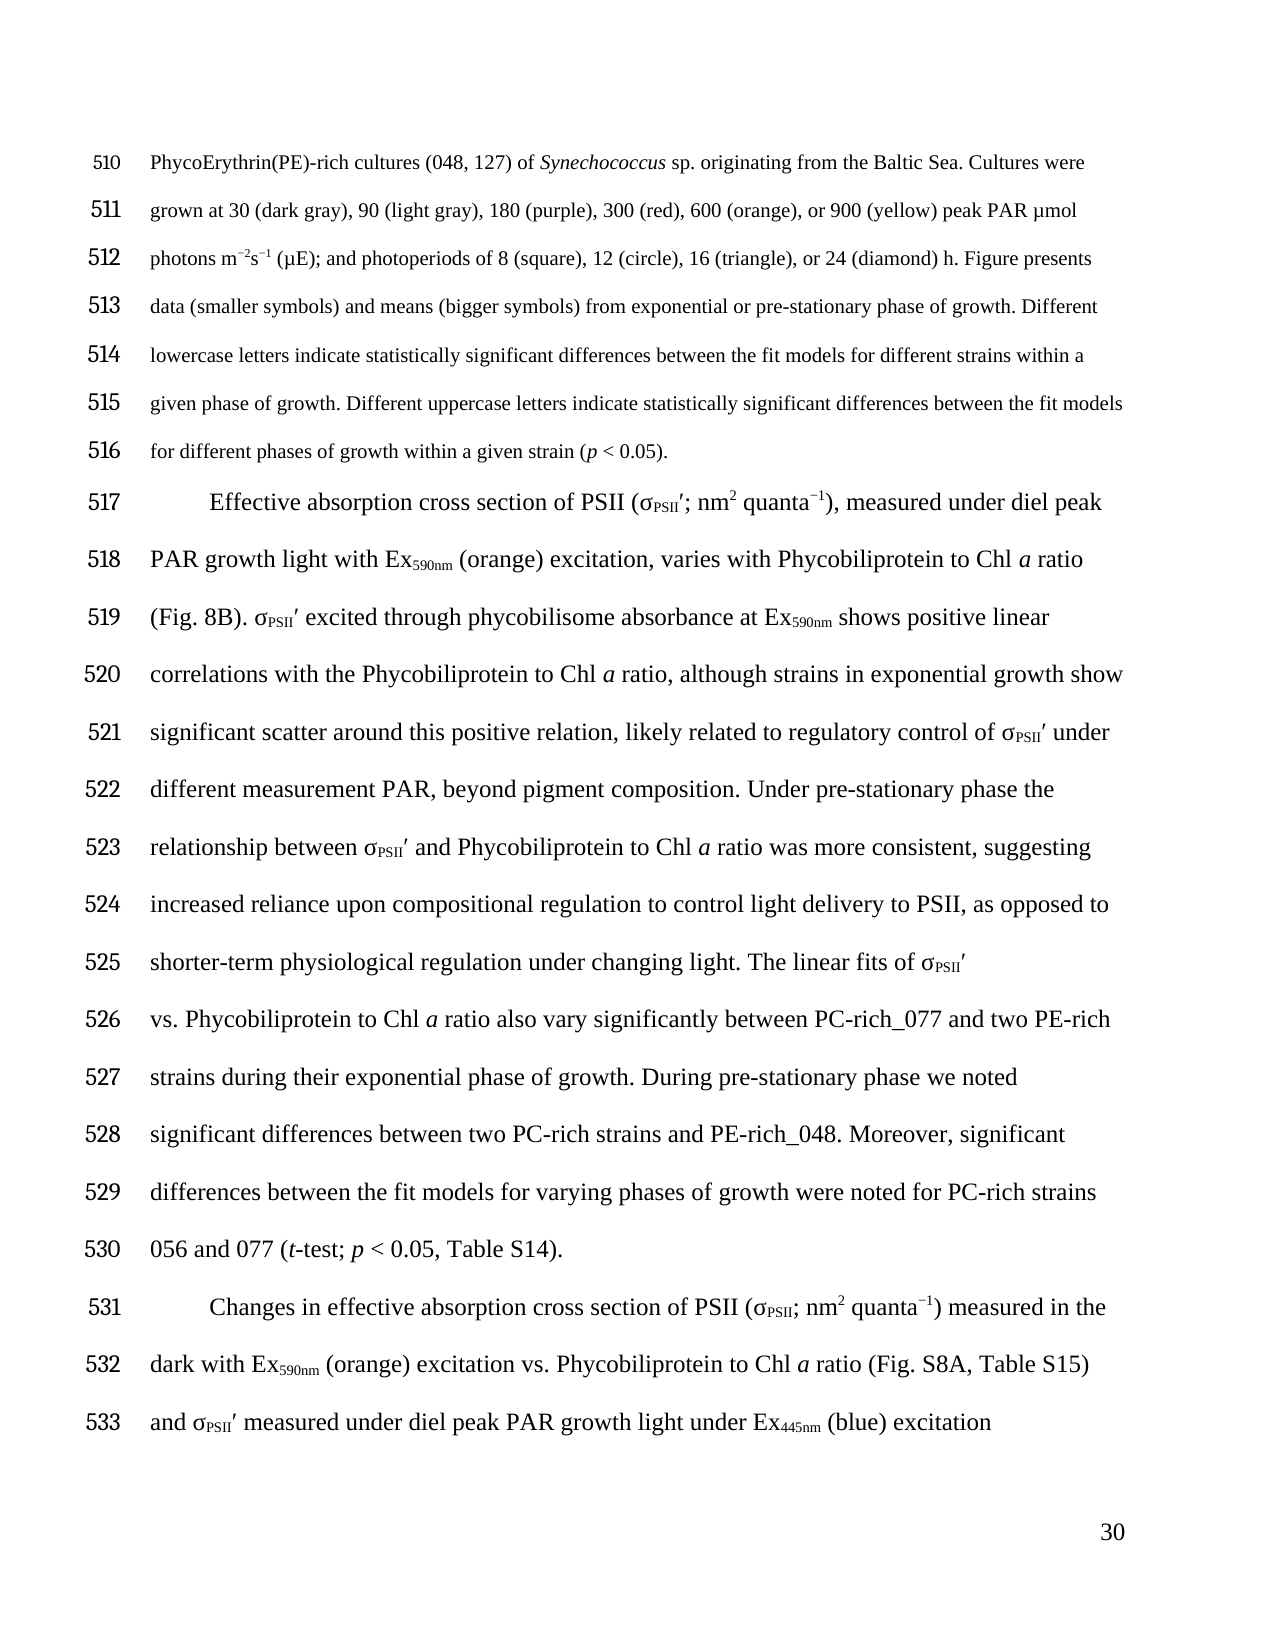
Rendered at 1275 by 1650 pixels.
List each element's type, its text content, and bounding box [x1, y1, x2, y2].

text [150, 150, 1125, 463]
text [150, 1292, 1125, 1436]
text Effective absorption cross section of PSII (σPSIIʹ; nm2 quanta−1), measured under diel peak PAR growth light with Ex590nm (orange) excitation, varies with Phycobiliprotein to Chl a ratio (Fig. 8B). σPSIIʹ excited through phycobilisome absorbance at Ex590nm shows positive linear correlations with the Phycobiliprotein to Chl a ratio, although strains in exponential growth show significant scatter around this positive relation, likely related to regulatory control of σPSIIʹ under different measurement PAR, beyond pigment composition. Under pre-stationary phase the relationship between σPSIIʹ and Phycobiliprotein to Chl a ratio was more consistent, suggesting increased reliance upon compositional regulation to control light delivery to PSII, as opposed to shorter-term physiological regulation under changing light. The linear fits of σPSIIʹ vs. Phycobiliprotein to Chl a ratio also vary significantly between PC-rich_077 and two PE-rich strains during their exponential phase of growth. During pre-stationary phase we noted significant differences between two PC-rich strains and PE-rich_048. Moreover, significant differences between the fit models for varying phases of growth were noted for PC-rich strains 056 and 077 (t-test; p < 0.05, Table S14). [150, 487, 1125, 1263]
